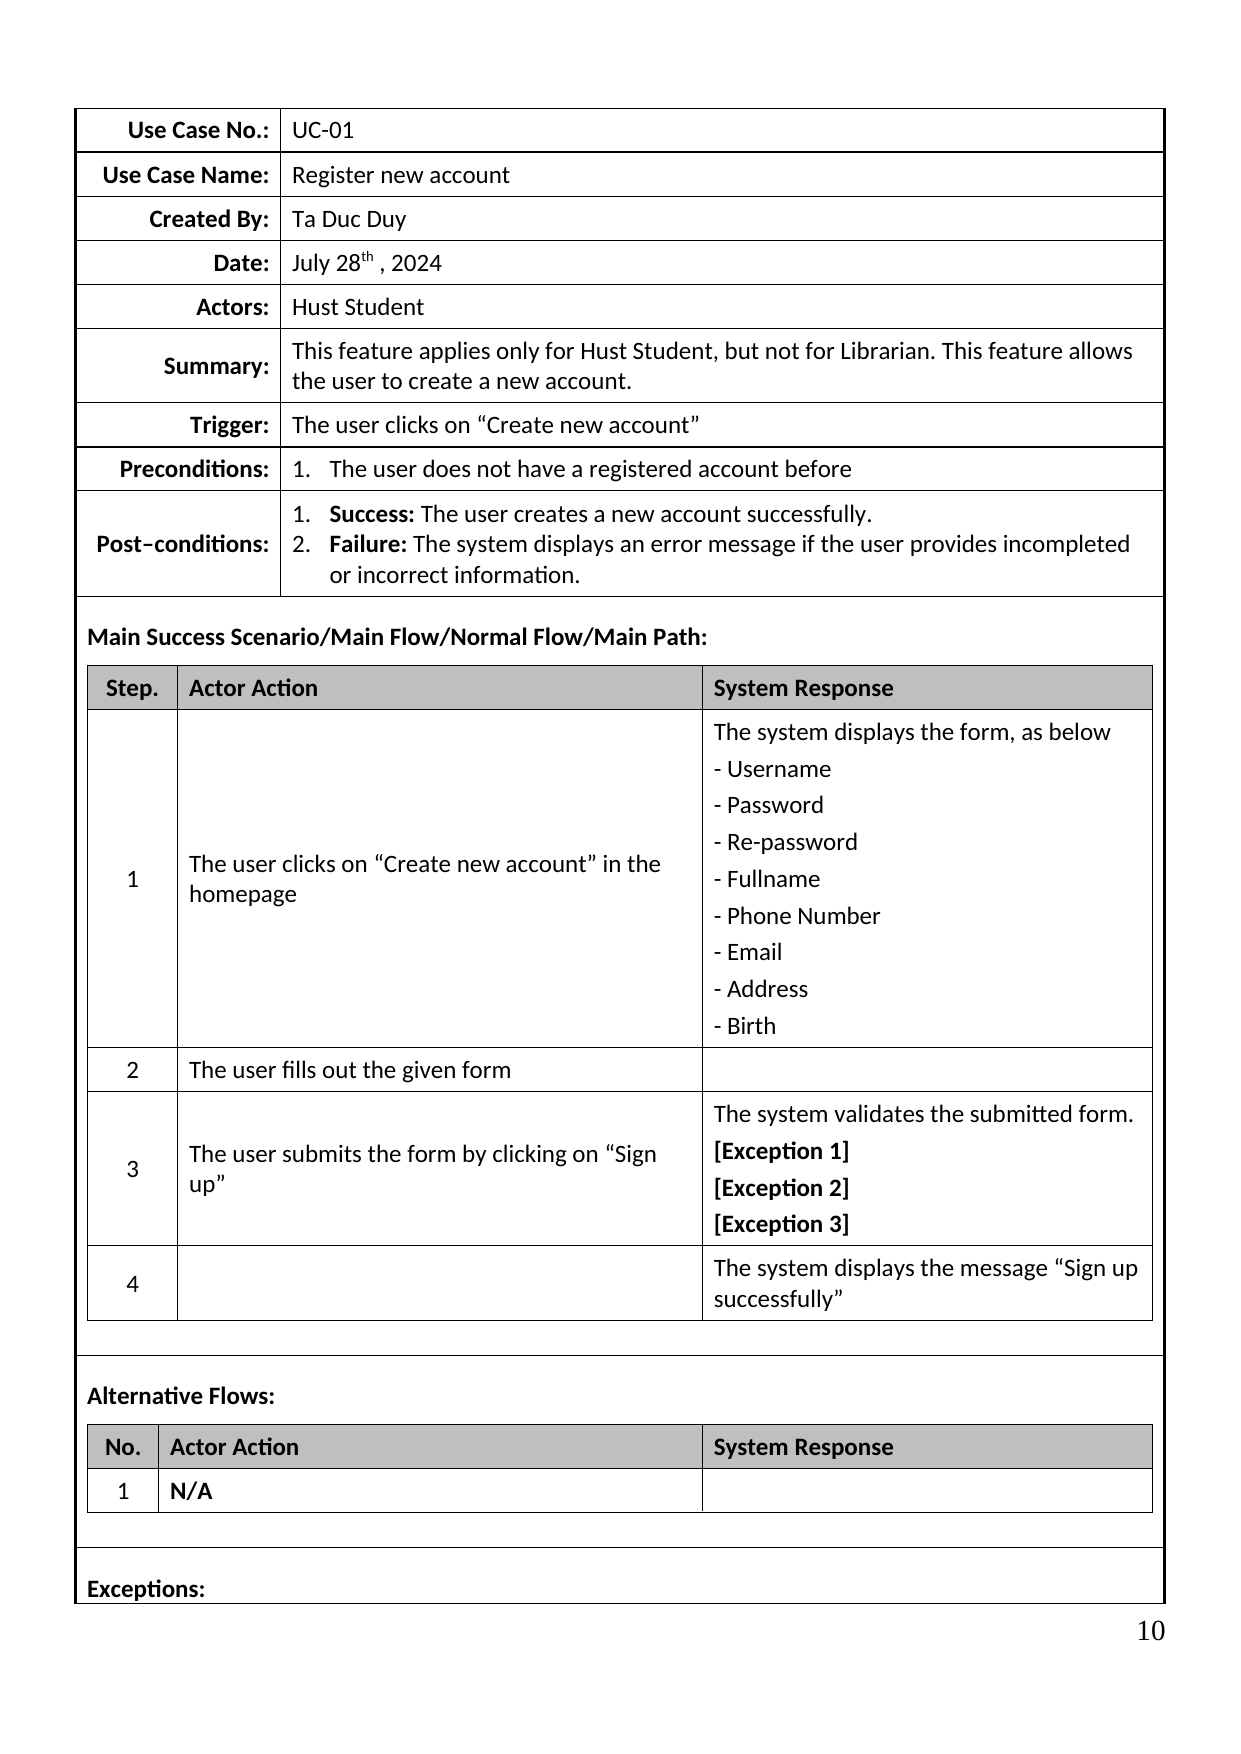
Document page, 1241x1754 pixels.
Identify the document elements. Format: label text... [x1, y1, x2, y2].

table_cell Exceptions: [77, 1548, 1163, 1603]
table_cell Ta Duc Duy [281, 197, 1163, 239]
table_cell Post–conditions: [77, 491, 280, 596]
table_cell This feature applies only for Hust Student, but not for Librarian. This feature allows the user to create a new account. [281, 329, 1163, 402]
table_cell The user clicks on “Create new account” [281, 403, 1163, 446]
table_cell Trigger: [77, 403, 280, 446]
table_cell Date: [77, 241, 280, 284]
table_cell Created By: [77, 197, 280, 239]
table_cell Success: The user creates a new account successfully. Failure: The system displays an error message if the user provides incompleted or incorrect information. [281, 491, 1163, 596]
table_cell July 28th , 2024 [281, 241, 1163, 284]
table_cell Main Success Scenario/Main Flow/Normal Flow/Main Path: [77, 597, 1163, 1354]
table_cell Summary: [77, 329, 280, 402]
table_cell Use Case Name: [77, 153, 280, 196]
table_cell UC-01 [281, 109, 1163, 151]
table_cell Preconditions: [77, 448, 280, 490]
table_cell Use Case No.: [77, 109, 280, 151]
table_cell Register new account [281, 153, 1163, 196]
table_cell Hust Student [281, 285, 1163, 328]
table_cell Alternative Flows: [77, 1356, 1163, 1547]
table_cell The user does not have a registered account before [281, 448, 1163, 490]
table_cell Actors: [77, 285, 280, 328]
